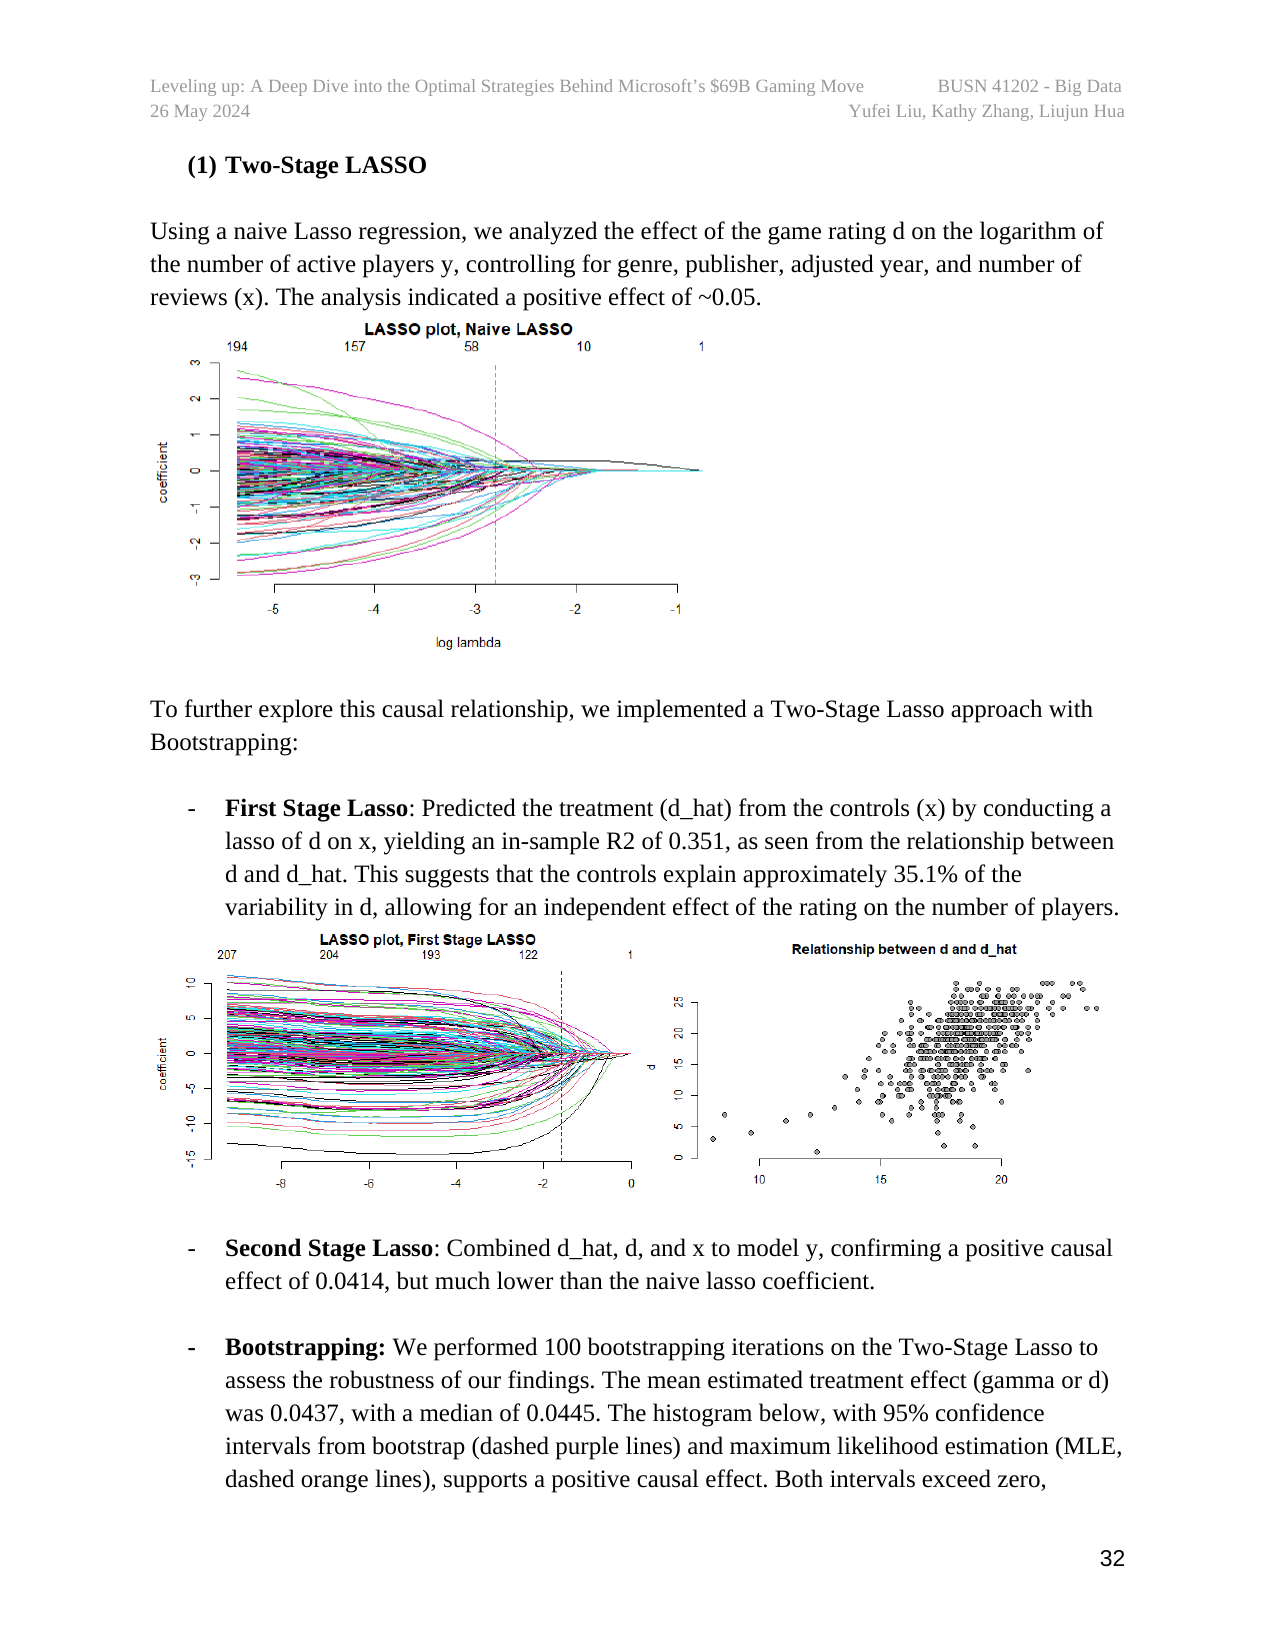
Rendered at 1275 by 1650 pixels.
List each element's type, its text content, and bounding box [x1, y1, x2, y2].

list Two-Stage LASSO [187, 150, 1125, 179]
text Using a naive Lasso regression, we analyzed the effect of the game rating d on the logarithm of the number of active players y, controlling for genre, publisher, adjusted year, and number of reviews (x). The analysis indicated a positive effect of ~0.05. [150, 216, 1125, 311]
list First Stage Lasso: Predicted the treatment (d_hat) from the controls (x) by conducting a lasso of d on x, yielding an in-sample R2 of 0.351, as seen from the relationship between d and d_hat. This suggests that the controls explain approximately 35.1% of the variability in d, allowing for an independent effect of the rating on the number of players. [187, 793, 1125, 921]
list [187, 1332, 1125, 1493]
list Second Stage Lasso: Combined d_hat, d, and x to model y, confirming a positive causal effect of 0.0414, but much lower than the naive lasso coefficient. [187, 1233, 1125, 1294]
picture [150, 315, 726, 658]
text To further explore this causal relationship, we implemented a Two-Stage Lasso approach with Bootstrapping: [150, 694, 1125, 756]
picture [150, 925, 1108, 1196]
